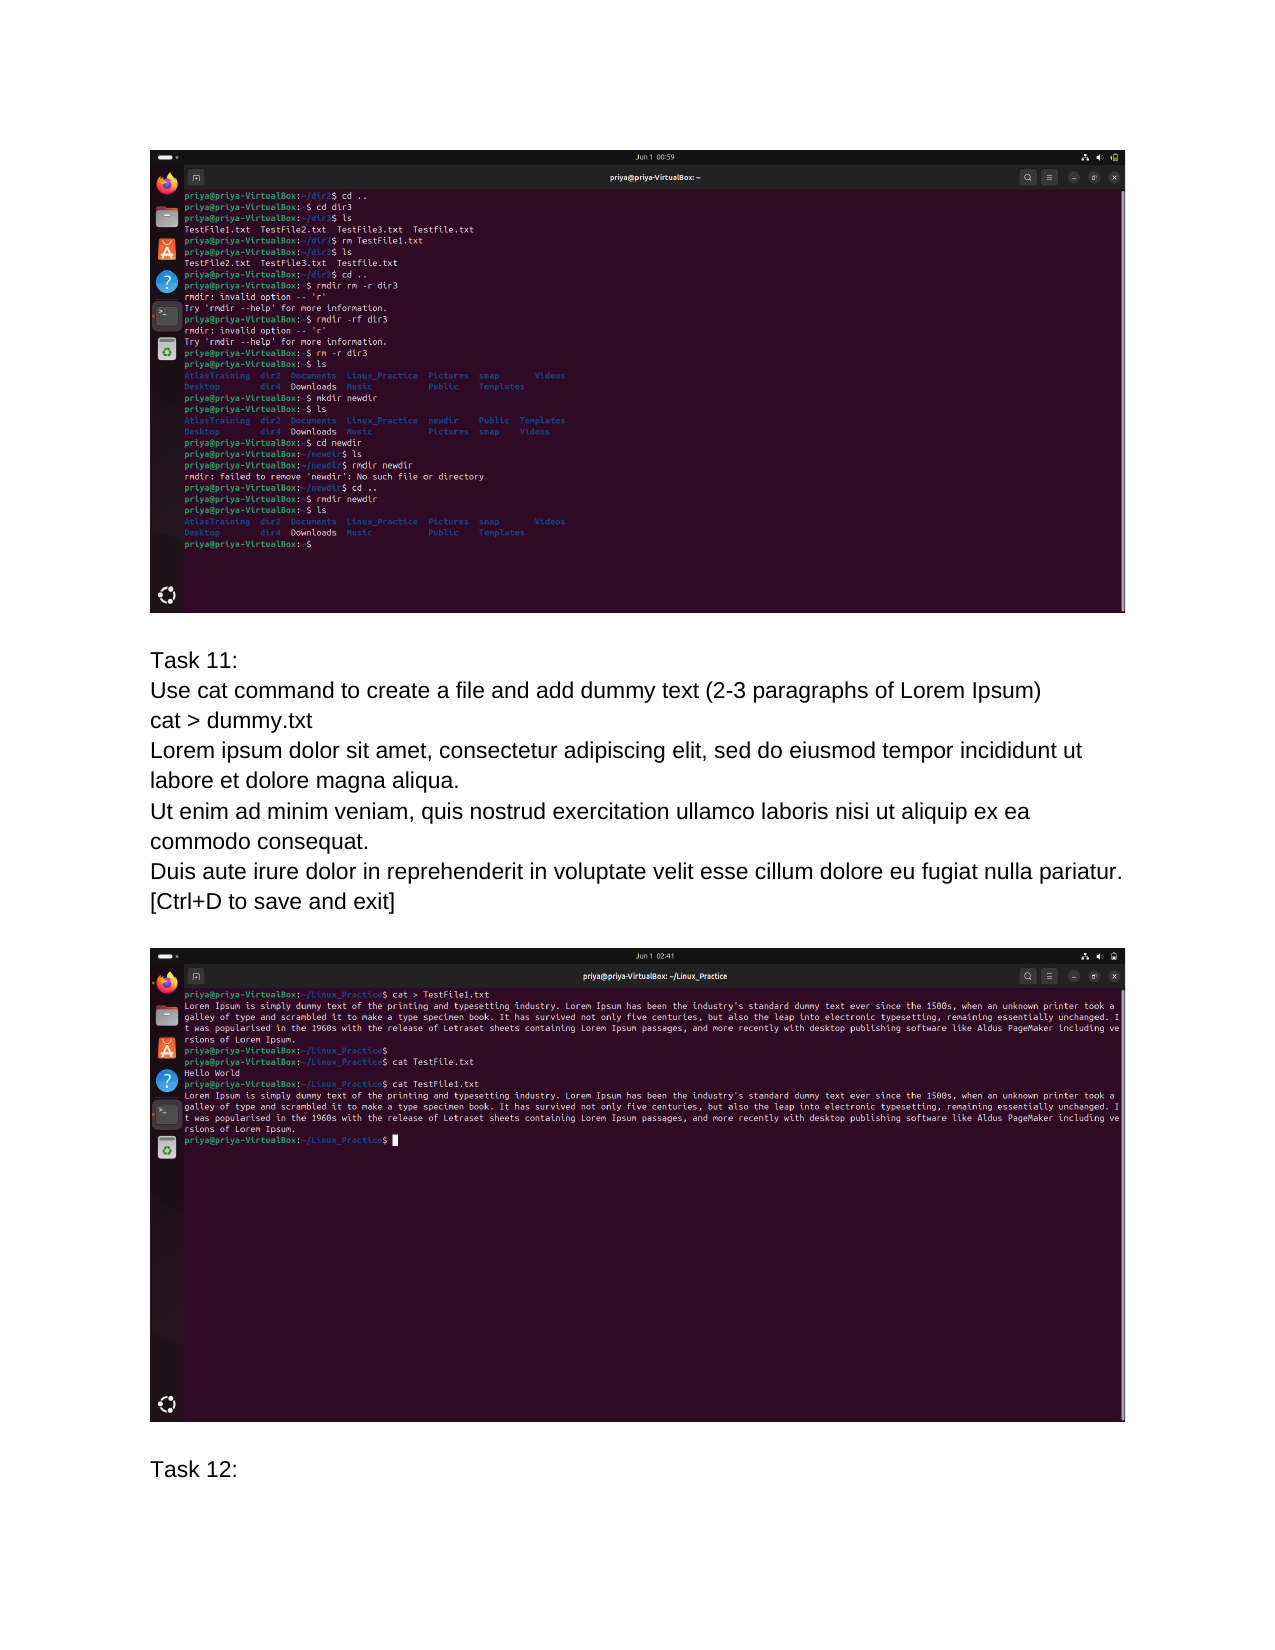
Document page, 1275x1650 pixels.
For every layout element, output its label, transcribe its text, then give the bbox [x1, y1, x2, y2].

text [Ctrl+D to save and exit] [150, 888, 1125, 914]
text Ut enim ad minim veniam, quis nostrud exercitation ullamco laboris nisi ut aliquip ex ea commodo consequat. [150, 798, 1125, 854]
text Lorem ipsum dolor sit amet, consectetur adipiscing elit, sed do eiusmod tempor incididunt ut labore et dolore magna aliqua. [150, 737, 1125, 794]
picture [150, 948, 1125, 1422]
text Duis aute irure dolor in reprehenderit in voluptate velit esse cillum dolore eu fugiat nulla pariatur. [150, 858, 1125, 884]
text Use cat command to create a file and add dummy text (2-3 paragraphs of Lorem Ipsum) [150, 677, 1125, 703]
picture [150, 150, 1125, 613]
text Task 12: [150, 1456, 1125, 1482]
text cat > dummy.txt [150, 707, 1125, 733]
text Task 11: [150, 647, 1125, 673]
